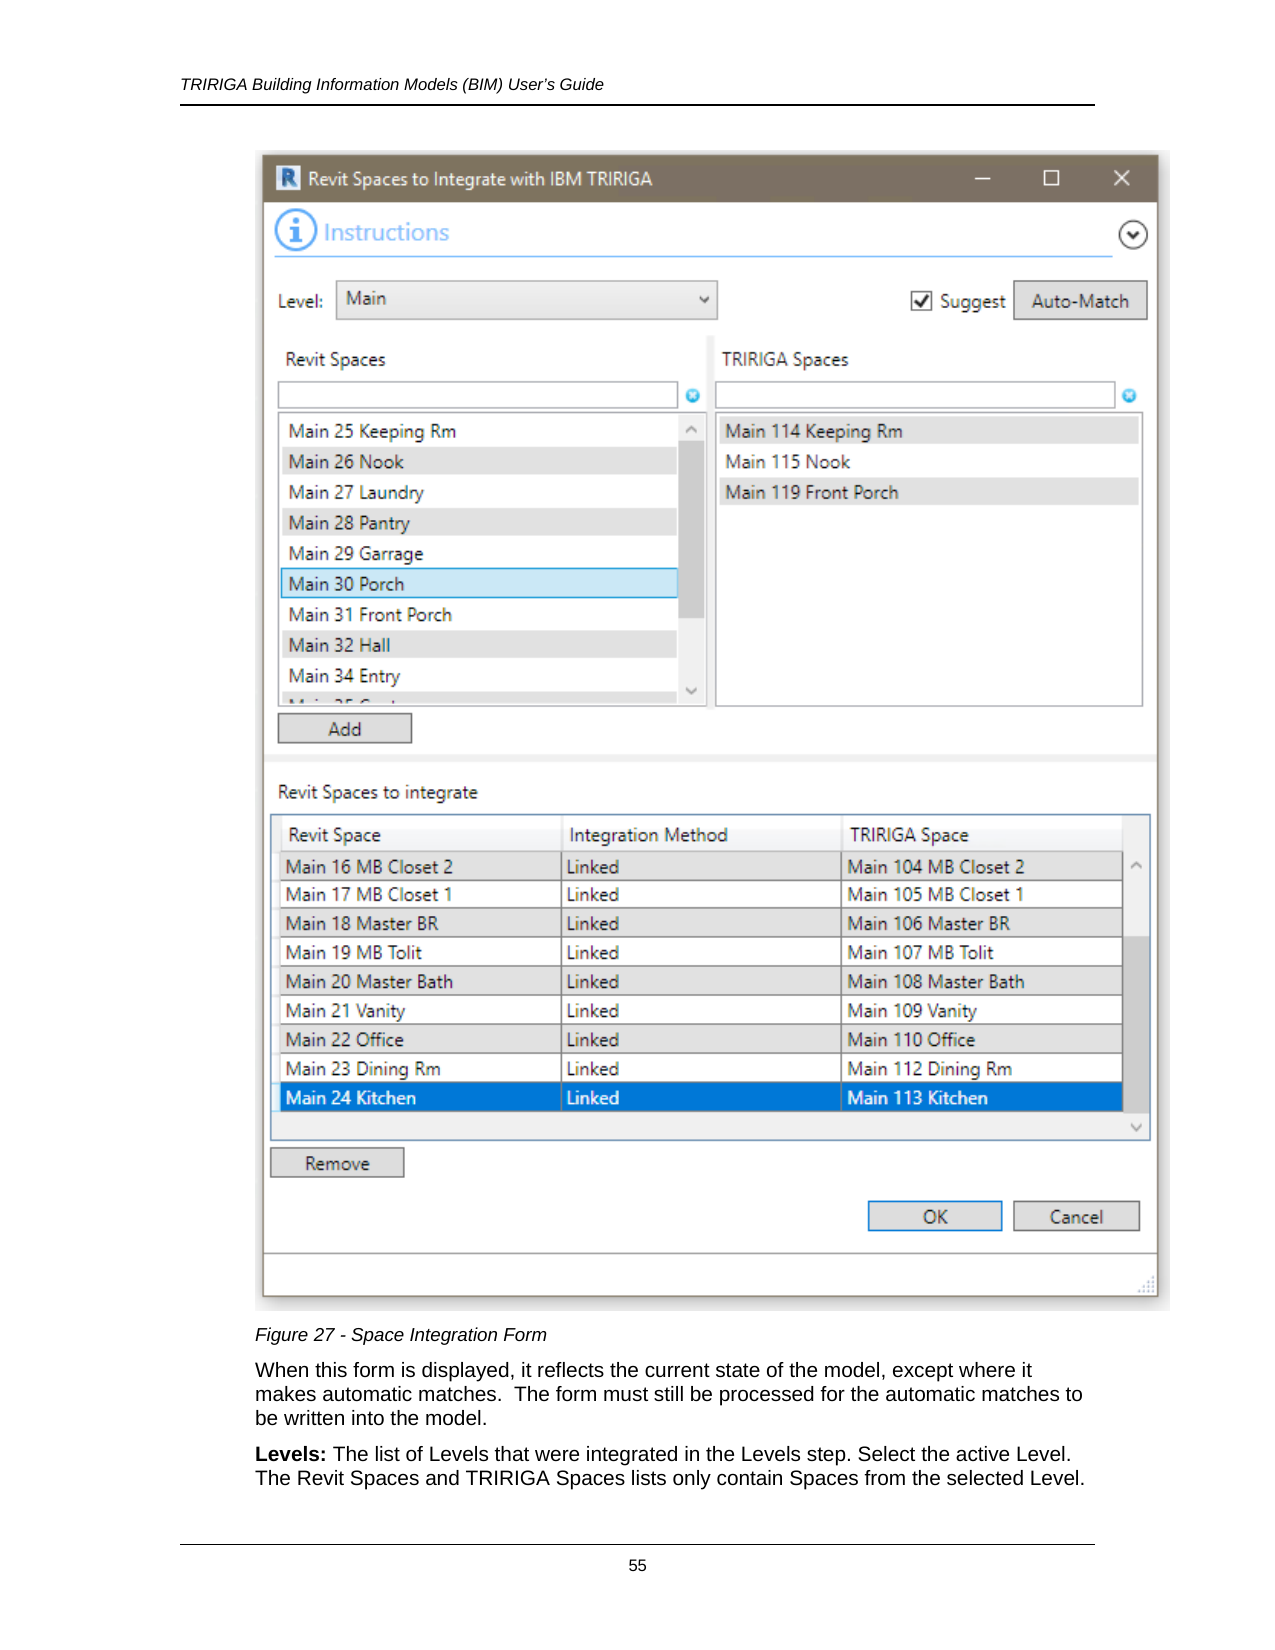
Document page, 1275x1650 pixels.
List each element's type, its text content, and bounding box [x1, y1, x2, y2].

text Levels: The list of Levels that were integrated in the Levels step. Select the active Level. The Revit Spaces and TRIRIGA Spaces lists only contain Spaces from the selected Level. [255, 1442, 1095, 1490]
picture [255, 150, 1170, 1311]
text Figure 27 - Space Integration Form [255, 1323, 1095, 1345]
text When this form is displayed, it reflects the current state of the model, except where it makes automatic matches. The form must still be processed for the automatic matches to be written into the model. [255, 1357, 1095, 1429]
